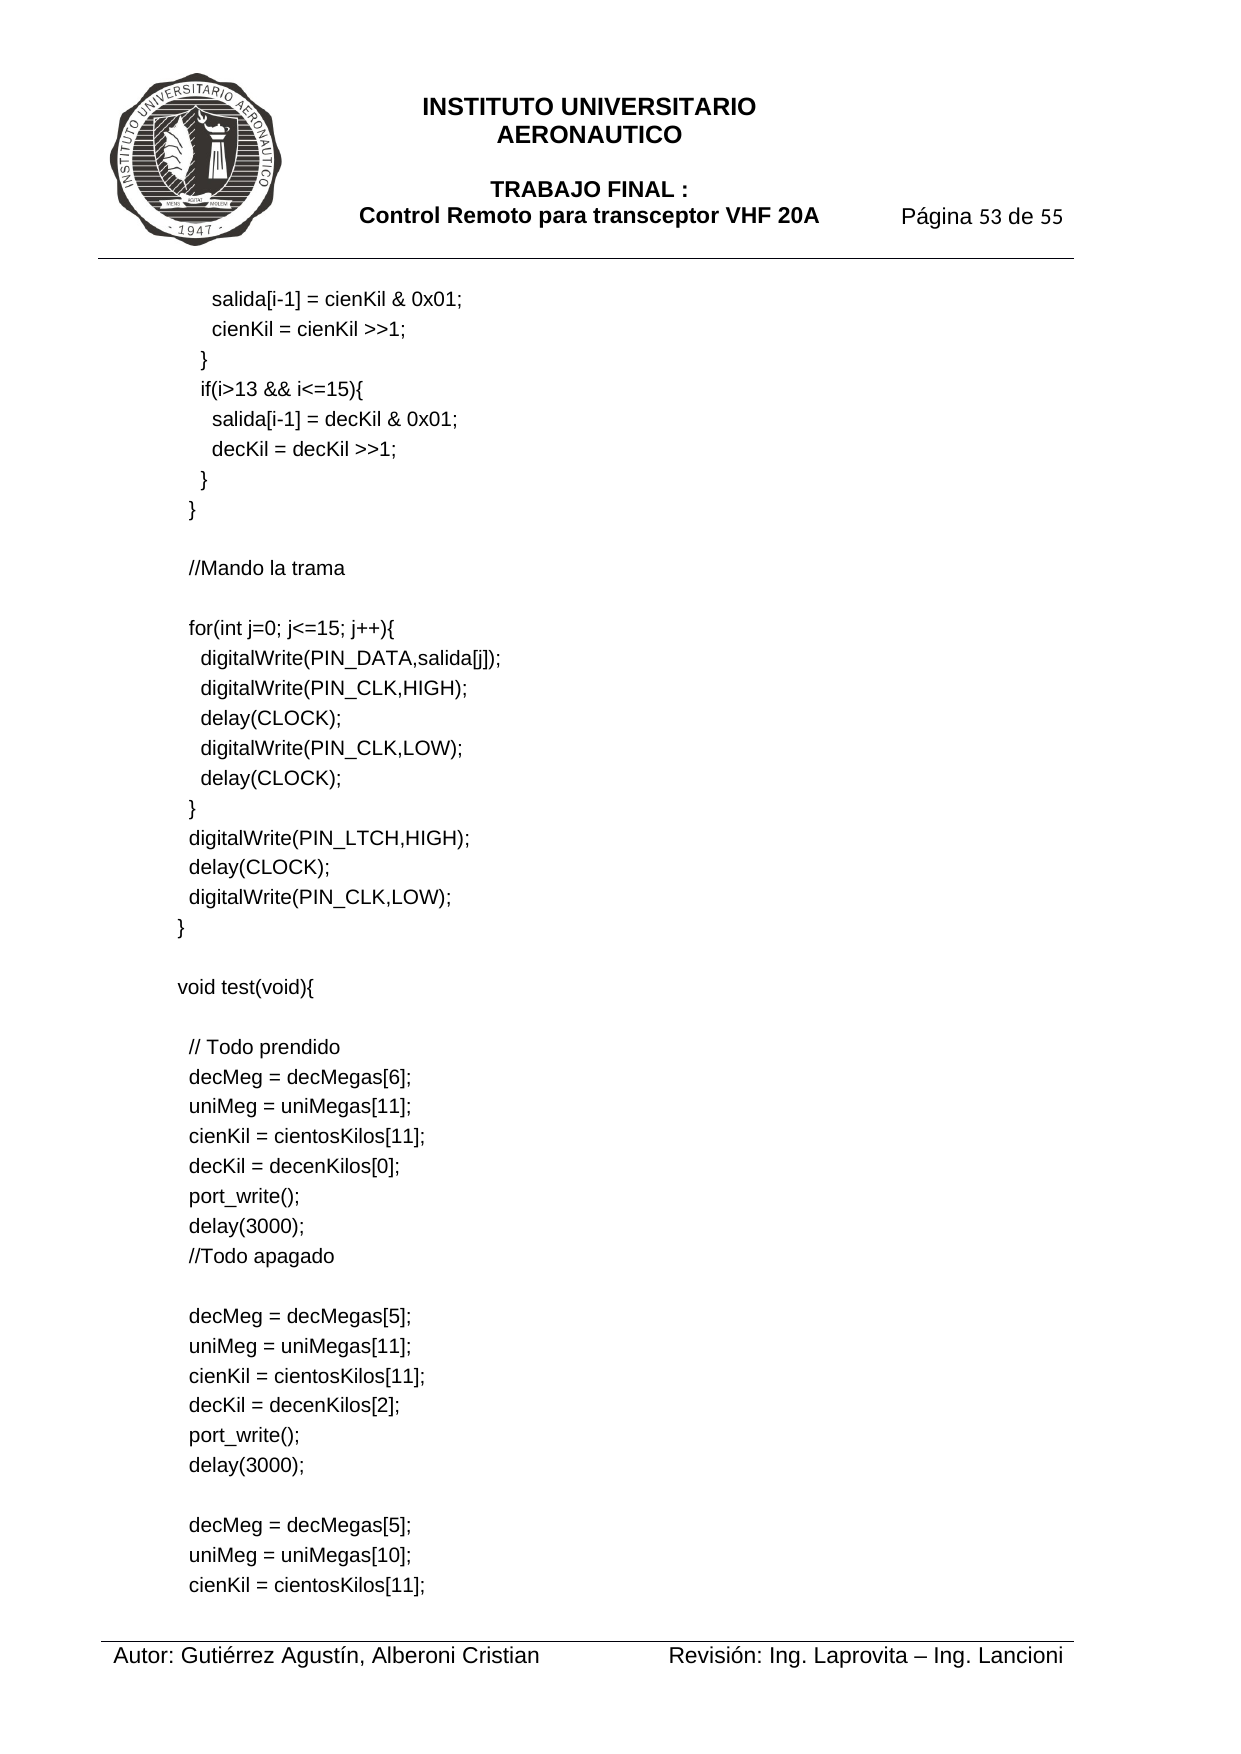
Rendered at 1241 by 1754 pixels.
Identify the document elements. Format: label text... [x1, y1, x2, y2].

text //Todo apagado [177, 1244, 1063, 1268]
text delay(CLOCK); [177, 766, 1063, 789]
text delay(CLOCK); [177, 855, 1063, 879]
text decMeg = decMegas[5]; [177, 1304, 1063, 1328]
text port_write(); [177, 1423, 1063, 1447]
text if(i>13 && i<=15){ [177, 377, 1063, 401]
text cienKil = cientosKilos[11]; [177, 1363, 1063, 1387]
text delay(CLOCK); [177, 706, 1063, 730]
text cienKil = cientosKilos[11]; [177, 1573, 1063, 1597]
text } [177, 496, 1063, 520]
text } [177, 795, 1063, 819]
text decMeg = decMegas[5]; [177, 1513, 1063, 1537]
text salida[i-1] = decKil & 0x01; [177, 407, 1063, 431]
text digitalWrite(PIN_CLK,LOW); [177, 736, 1063, 759]
text } [177, 467, 1063, 491]
text } [177, 347, 1063, 371]
text decKil = decKil >>1; [177, 437, 1063, 461]
text // Todo prendido [177, 1034, 1063, 1058]
text decKil = decenKilos[2]; [177, 1393, 1063, 1417]
text digitalWrite(PIN_CLK,LOW); [177, 885, 1063, 909]
text salida[i-1] = cienKil & 0x01; [177, 287, 1063, 311]
text void test(void){ [177, 975, 1063, 999]
text decKil = decenKilos[0]; [177, 1154, 1063, 1178]
text uniMeg = uniMegas[11]; [177, 1333, 1063, 1357]
text digitalWrite(PIN_LTCH,HIGH); [177, 825, 1063, 849]
text port_write(); [177, 1184, 1063, 1208]
text digitalWrite(PIN_DATA,salida[j]); [177, 646, 1063, 670]
text decMeg = decMegas[6]; [177, 1064, 1063, 1088]
text for(int j=0; j<=15; j++){ [177, 616, 1063, 640]
text uniMeg = uniMegas[11]; [177, 1094, 1063, 1118]
text delay(3000); [177, 1453, 1063, 1477]
text cienKil = cienKil >>1; [177, 317, 1063, 341]
picture [109, 73, 282, 246]
text //Mando la trama [177, 556, 1063, 580]
text uniMeg = uniMegas[10]; [177, 1543, 1063, 1567]
text } [177, 915, 1063, 939]
text cienKil = cientosKilos[11]; [177, 1124, 1063, 1148]
text delay(3000); [177, 1214, 1063, 1238]
text digitalWrite(PIN_CLK,HIGH); [177, 676, 1063, 700]
